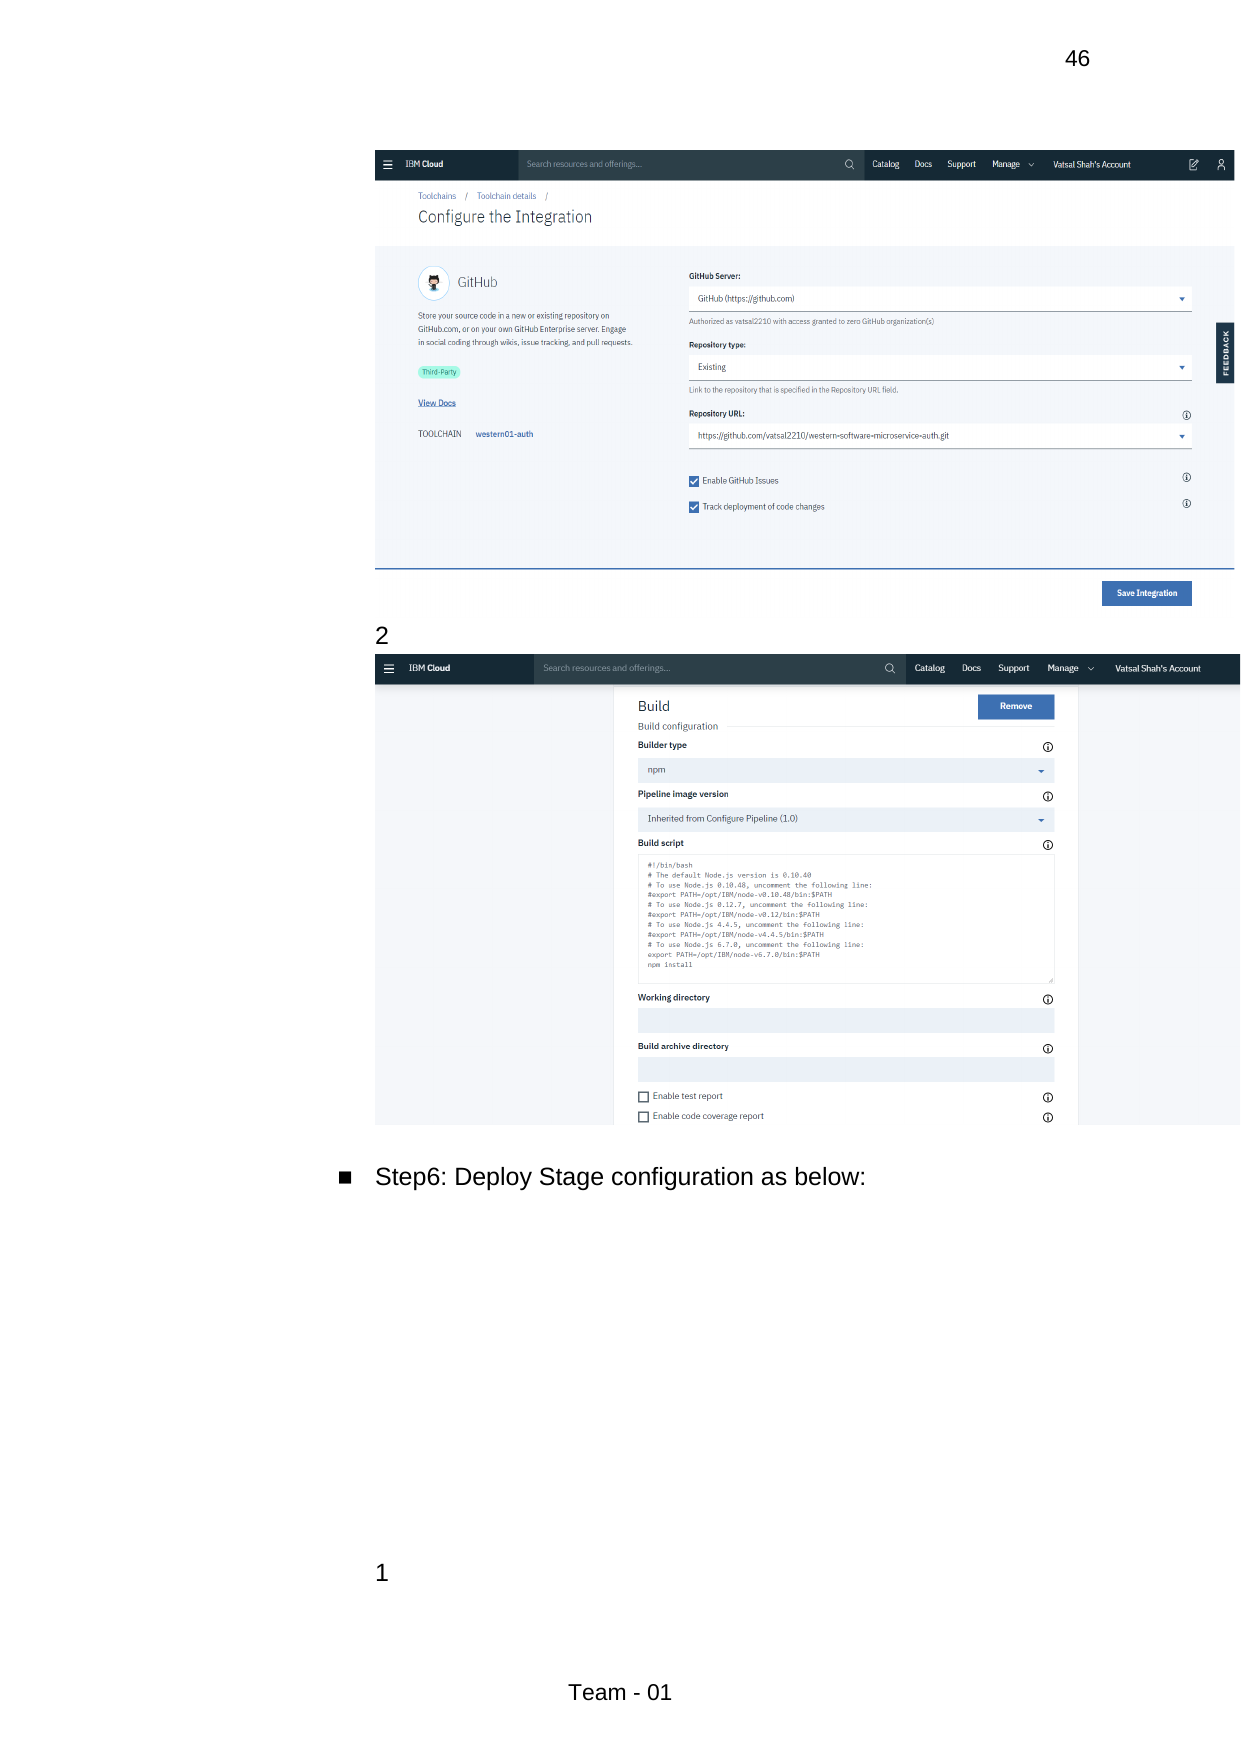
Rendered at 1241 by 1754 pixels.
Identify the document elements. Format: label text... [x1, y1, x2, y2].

picture [375, 150, 1235, 618]
text 1 [150, 1558, 1090, 1587]
list Step6: Deploy Stage configuration as below: [337, 1162, 1090, 1191]
picture [375, 654, 1241, 1125]
text 2 [375, 621, 1090, 650]
